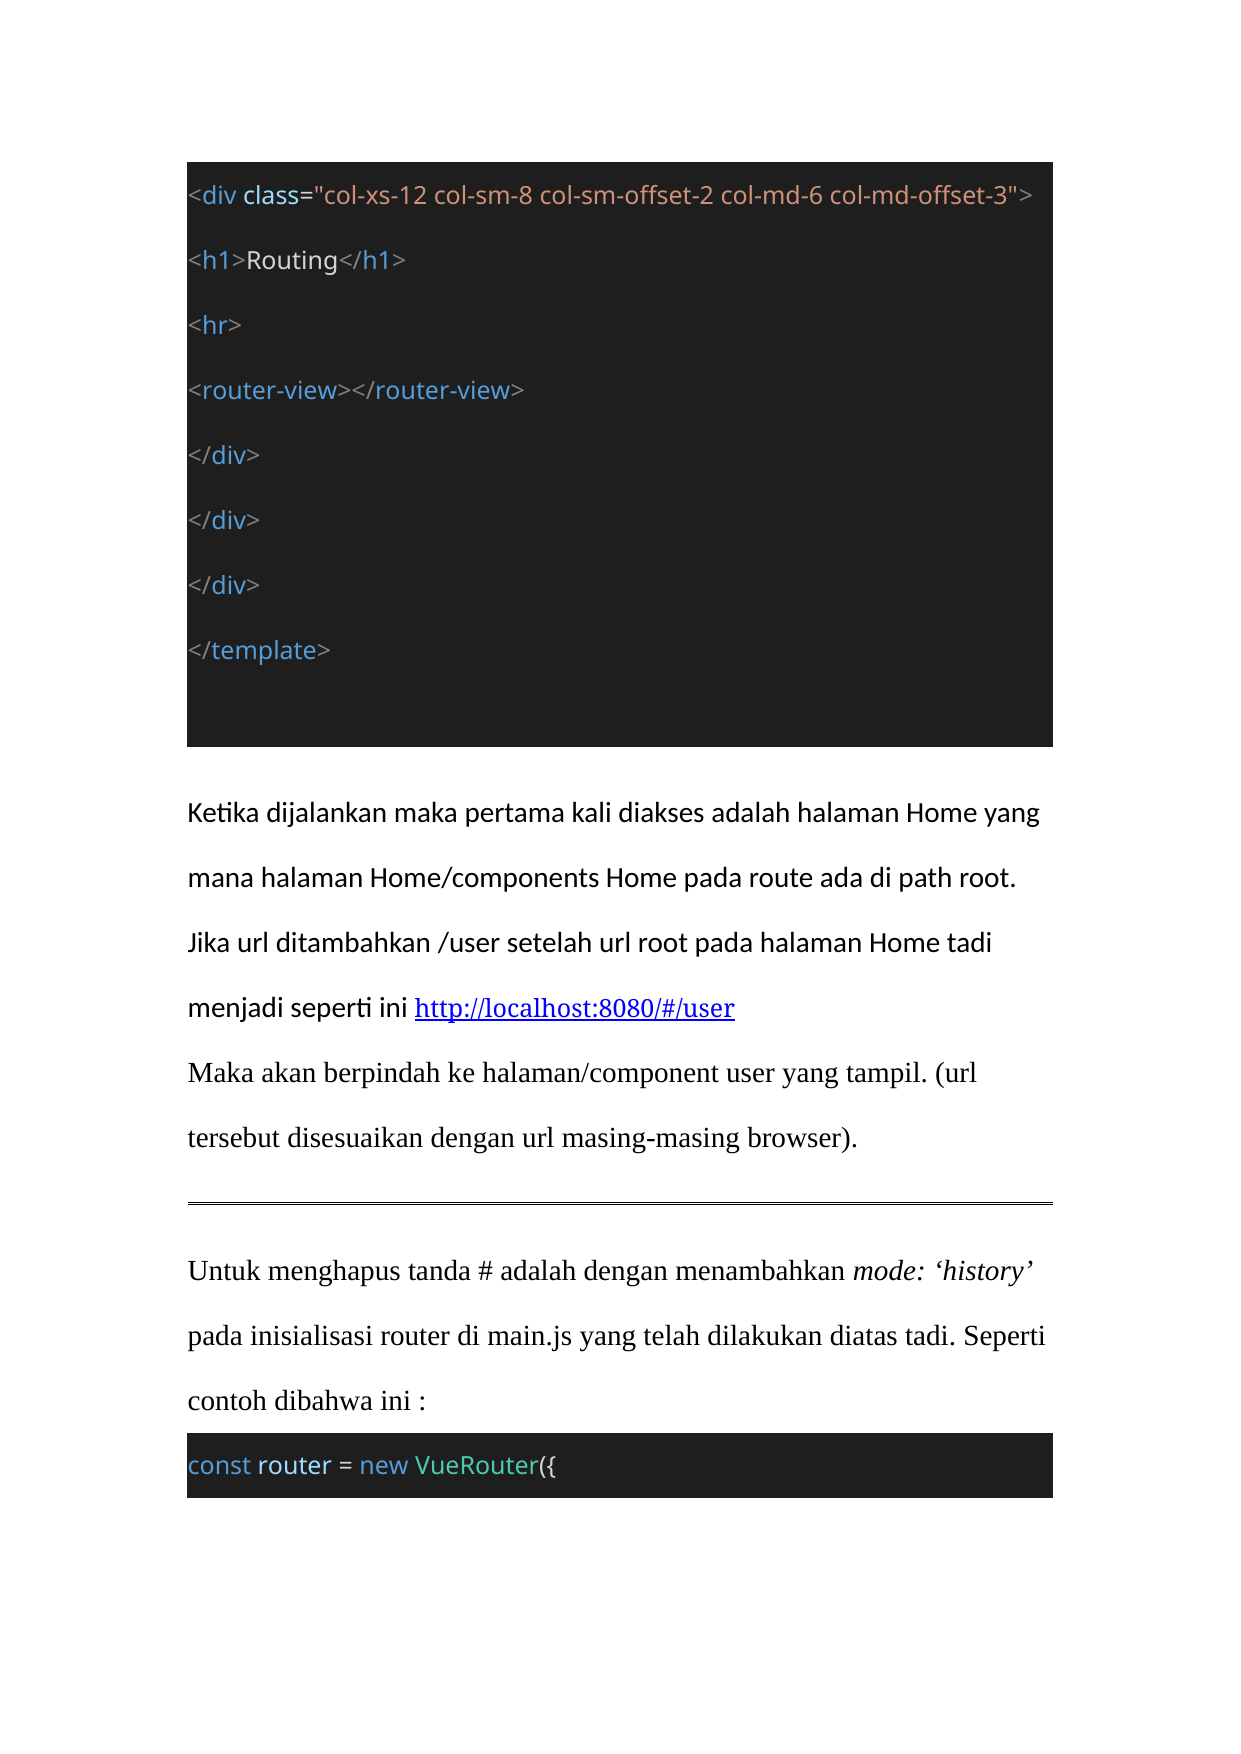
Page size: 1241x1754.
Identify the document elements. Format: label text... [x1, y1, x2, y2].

list Untuk menghapus tanda # adalah dengan menambahkan mode: ‘history’ pada inisialisasi router di main.js yang telah dilakukan diatas tadi. Seperti contoh dibahwa ini : [187, 1238, 1053, 1433]
text Ketika dijalankan maka pertama kali diakses adalah halaman Home yang mana halaman Home/components Home pada route ada di path root. Jika url ditambahkan /user setelah url root pada halaman Home tadi menjadi seperti ini http://localhost:8080/#/user [187, 779, 1053, 1039]
text </div> [187, 422, 1053, 487]
text </div> [187, 487, 1053, 552]
text <h1>Routing</h1> [187, 227, 1053, 292]
text <router-view></router-view> [187, 357, 1053, 422]
list Maka akan berpindah ke halaman/component user yang tampil. (url tersebut disesuaikan dengan url masing-masing browser). [187, 1039, 1053, 1169]
text <hr> [187, 292, 1053, 357]
text <div class="col-xs-12 col-sm-8 col-sm-offset-2 col-md-6 col-md-offset-3"> [187, 162, 1053, 227]
text </div> [187, 552, 1053, 617]
text const router = new VueRouter({ [187, 1433, 1053, 1498]
text </template> [187, 617, 1053, 682]
